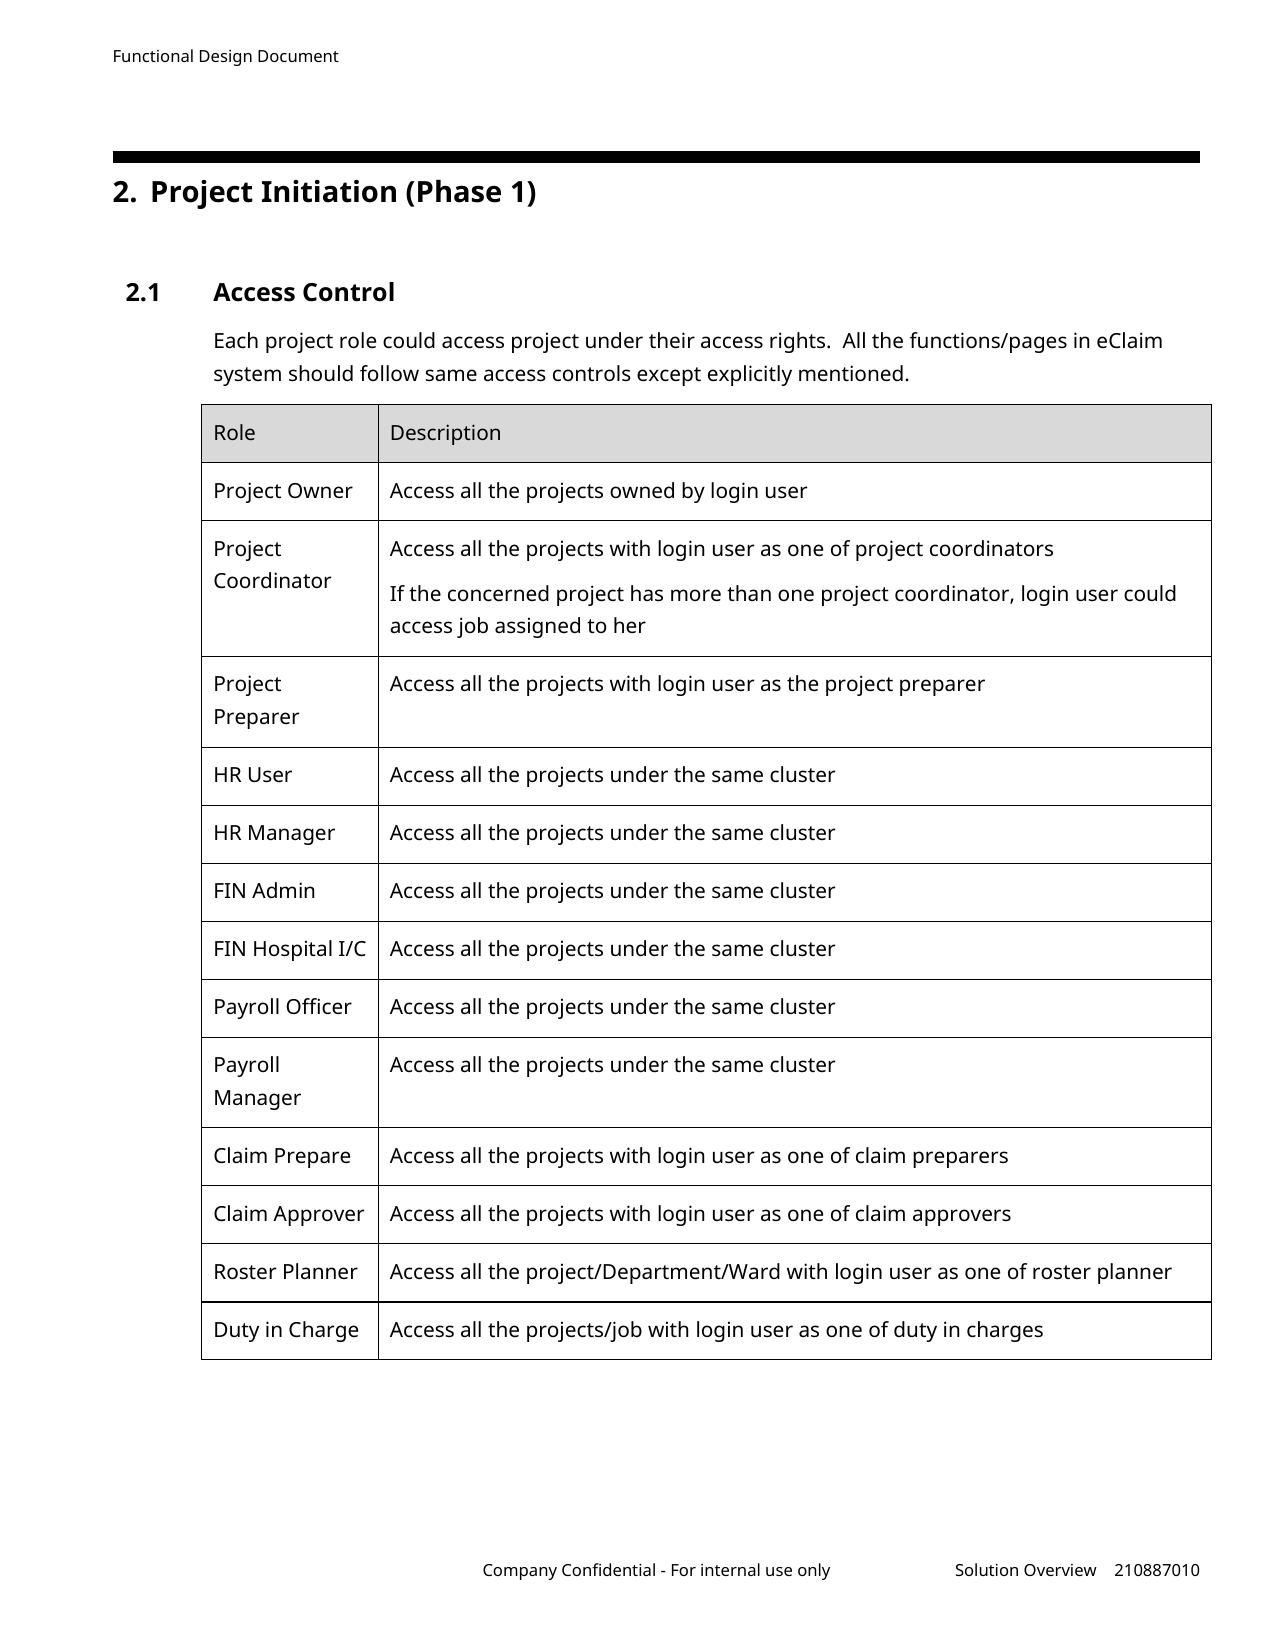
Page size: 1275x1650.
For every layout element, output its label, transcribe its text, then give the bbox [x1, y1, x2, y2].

table_cell Access all the projects with login user as one of claim preparers [379, 1128, 1211, 1185]
table_cell Roster Planner [202, 1244, 378, 1301]
table_cell Access all the projects with login user as one of claim approvers [379, 1186, 1211, 1243]
table_cell Project Owner [202, 463, 378, 520]
table_cell Payroll Officer [202, 980, 378, 1037]
table_cell Access all the projects with login user as the project preparer [379, 657, 1211, 747]
subtitle Project Initiation (Phase 1) [112, 152, 1200, 211]
subtitle Access Control [112, 275, 1200, 309]
table_cell Access all the projects under the same cluster [379, 922, 1211, 979]
table_cell Access all the projects under the same cluster [379, 748, 1211, 804]
table_cell FIN Admin [202, 864, 378, 921]
table_cell Access all the projects under the same cluster [379, 806, 1211, 863]
table_cell Duty in Charge [202, 1303, 378, 1359]
table_header Role [202, 405, 378, 462]
table_cell Access all the project/Department/Ward with login user as one of roster planner [379, 1244, 1211, 1301]
table_header Description [379, 405, 1211, 462]
table_cell Claim Prepare [202, 1128, 378, 1185]
table_cell Access all the projects/job with login user as one of duty in charges [379, 1303, 1211, 1359]
table_cell Project Preparer [202, 657, 378, 747]
text Each project role could access project under their access rights. All the functions/pages in eClaim system should follow same access controls except explicitly mentioned. [213, 326, 1200, 387]
table_cell FIN Hospital I/C [202, 922, 378, 979]
table_cell Access all the projects with login user as one of project coordinators If the concerned project has more than one project coordinator, login user could access job assigned to her [379, 521, 1211, 656]
table_cell Project Coordinator [202, 521, 378, 656]
table_cell Payroll Manager [202, 1038, 378, 1127]
table_cell Access all the projects under the same cluster [379, 1038, 1211, 1127]
table_cell Access all the projects owned by login user [379, 463, 1211, 520]
table_cell Access all the projects under the same cluster [379, 980, 1211, 1037]
table_cell HR User [202, 748, 378, 804]
table_cell HR Manager [202, 806, 378, 863]
table_cell Access all the projects under the same cluster [379, 864, 1211, 921]
table_cell Claim Approver [202, 1186, 378, 1243]
